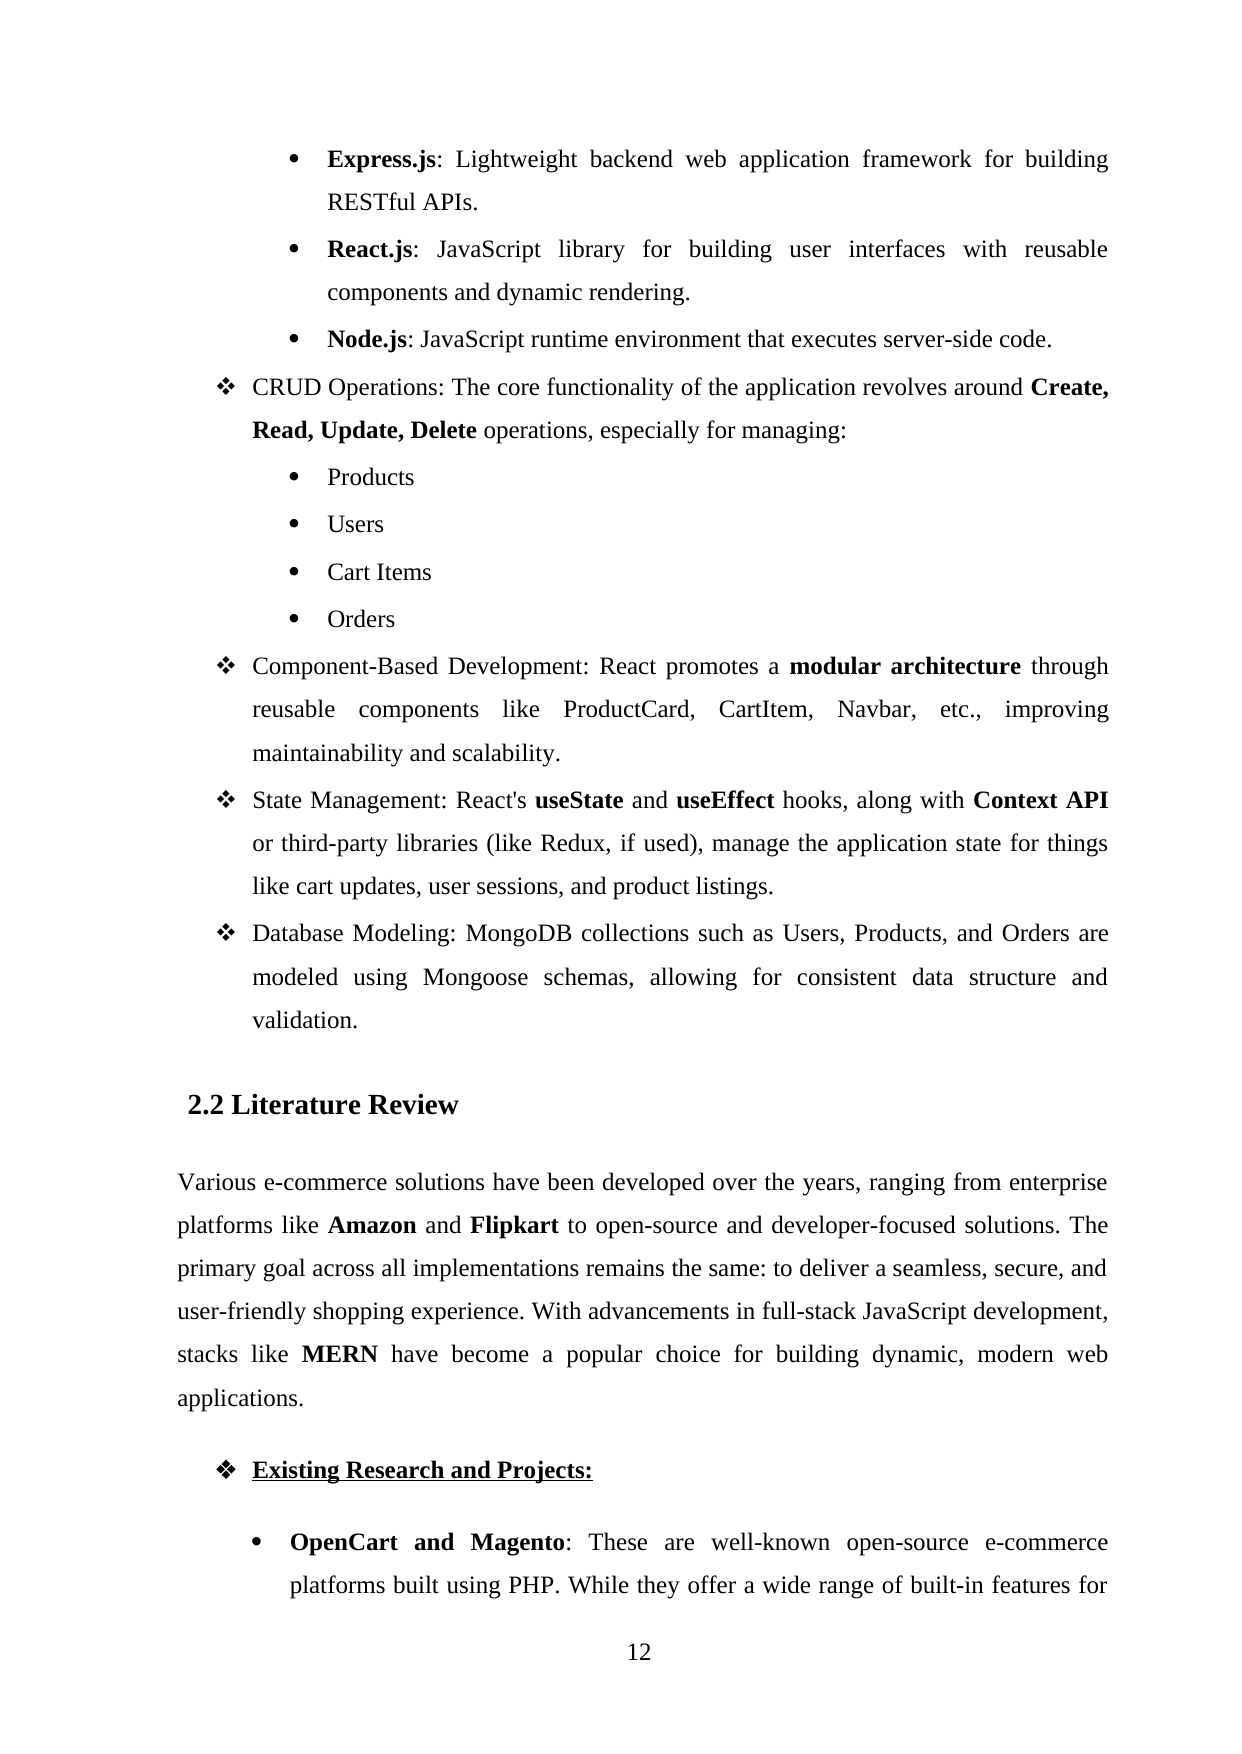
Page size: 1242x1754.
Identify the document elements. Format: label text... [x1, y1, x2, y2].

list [252, 1527, 1109, 1599]
subtitle Express.js: Lightweight backend web application framework for building RESTful APIs. [289, 144, 1109, 216]
text Various e-commerce solutions have been developed over the years, ranging from enterprise platforms like Amazon and Flipkart to open-source and developer-focused solutions. The primary goal across all implementations remains the same: to deliver a seamless, secure, and user-friendly shopping experience. With advancements in full-stack JavaScript development, stacks like MERN have become a popular choice for building dynamic, modern web applications. [177, 1167, 1109, 1411]
list Existing Research and Projects: [214, 1455, 1109, 1484]
subtitle Cart Items [289, 557, 1109, 586]
subtitle Products [289, 462, 1109, 491]
subtitle Users [289, 509, 1109, 538]
subtitle 2.2 Literature Review [187, 1087, 1109, 1121]
subtitle State Management: React's useState and useEffect hooks, along with Context API or third-party libraries (like Redux, if used), manage the application state for things like cart updates, user sessions, and product listings. [214, 785, 1109, 900]
subtitle React.js: JavaScript library for building user interfaces with reusable components and dynamic rendering. [289, 234, 1109, 306]
subtitle Component-Based Development: React promotes a modular architecture through reusable components like ProductCard, CartItem, Navbar, etc., improving maintainability and scalability. [214, 651, 1109, 766]
subtitle Node.js: JavaScript runtime environment that executes server-side code. [289, 324, 1109, 353]
subtitle Database Modeling: MongoDB collections such as Users, Products, and Orders are modeled using Mongoose schemas, allowing for consistent data structure and validation. [214, 918, 1109, 1033]
subtitle CRUD Operations: The core functionality of the application revolves around Create, Read, Update, Delete operations, especially for managing: [214, 372, 1109, 444]
subtitle Orders [289, 604, 1109, 633]
